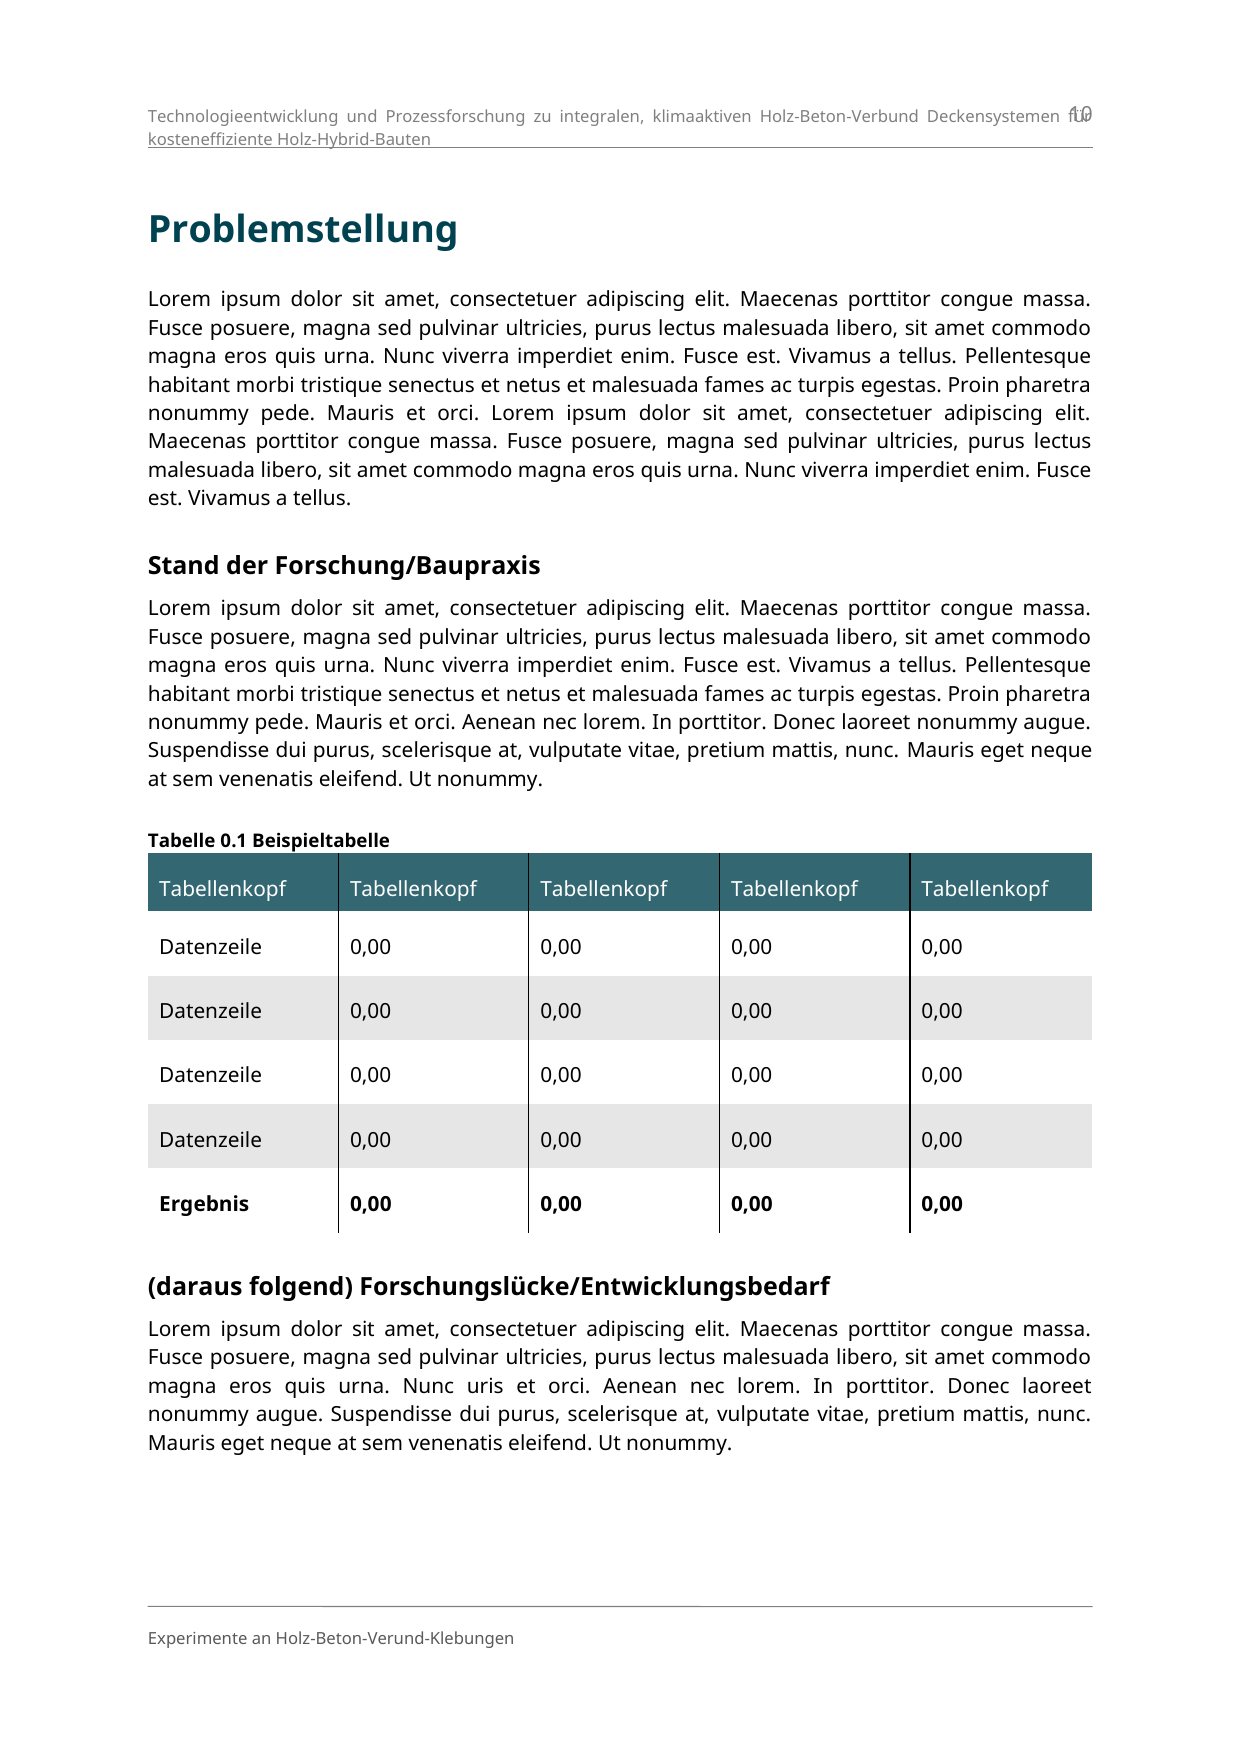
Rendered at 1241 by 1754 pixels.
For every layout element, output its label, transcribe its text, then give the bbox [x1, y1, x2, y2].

table_cell 0,00 [529, 911, 719, 976]
subtitle Problemstellung [148, 202, 1092, 253]
table_cell 0,00 [911, 1169, 1092, 1233]
table_cell 0,00 [911, 976, 1092, 1040]
text Lorem ipsum dolor sit amet, consectetuer adipiscing elit. Maecenas porttitor congue massa. Fusce posuere, magna sed pulvinar ultricies, purus lectus malesuada libero, sit amet commodo magna eros quis urna. Nunc viverra imperdiet enim. Fusce est. Vivamus a tellus. Pellentesque habitant morbi tristique senectus et netus et malesuada fames ac turpis egestas. Proin pharetra nonummy pede. Mauris et orci. Lorem ipsum dolor sit amet, consectetuer adipiscing elit. Maecenas porttitor congue massa. Fusce posuere, magna sed pulvinar ultricies, purus lectus malesuada libero, sit amet commodo magna eros quis urna. Nunc viverra imperdiet enim. Fusce est. Vivamus a tellus. [148, 284, 1092, 512]
table_cell 0,00 [720, 976, 909, 1040]
table_cell Datenzeile [148, 1104, 338, 1168]
table_cell 0,00 [339, 1169, 528, 1233]
table_cell Datenzeile [148, 911, 338, 976]
table_header Tabellenkopf [529, 853, 719, 911]
table_cell 0,00 [911, 911, 1092, 976]
subtitle Stand der Forschung/Baupraxis [148, 547, 1092, 581]
subtitle (daraus folgend) Forschungslücke/Entwicklungsbedarf [148, 1268, 1092, 1302]
table_cell 0,00 [911, 1104, 1092, 1168]
table_cell 0,00 [529, 1169, 719, 1233]
table_cell 0,00 [720, 1040, 909, 1104]
table_cell 0,00 [720, 1169, 909, 1233]
table_header Tabellenkopf [339, 853, 528, 911]
table_cell 0,00 [720, 1104, 909, 1168]
table_cell Datenzeile [148, 976, 338, 1040]
table_cell 0,00 [720, 911, 909, 976]
table_cell 0,00 [339, 976, 528, 1040]
table_cell 0,00 [529, 1040, 719, 1104]
table_cell 0,00 [339, 1040, 528, 1104]
text Lorem ipsum dolor sit amet, consectetuer adipiscing elit. Maecenas porttitor congue massa. Fusce posuere, magna sed pulvinar ultricies, purus lectus malesuada libero, sit amet commodo magna eros quis urna. Nunc uris et orci. Aenean nec lorem. In porttitor. Donec laoreet nonummy augue. Suspendisse dui purus, scelerisque at, vulputate vitae, pretium mattis, nunc. Mauris eget neque at sem venenatis eleifend. Ut nonummy. [148, 1314, 1092, 1456]
table_cell 0,00 [529, 1104, 719, 1168]
table_cell 0,00 [339, 911, 528, 976]
table_cell 0,00 [529, 976, 719, 1040]
text Lorem ipsum dolor sit amet, consectetuer adipiscing elit. Maecenas porttitor congue massa. Fusce posuere, magna sed pulvinar ultricies, purus lectus malesuada libero, sit amet commodo magna eros quis urna. Nunc viverra imperdiet enim. Fusce est. Vivamus a tellus. Pellentesque habitant morbi tristique senectus et netus et malesuada fames ac turpis egestas. Proin pharetra nonummy pede. Mauris et orci. Aenean nec lorem. In porttitor. Donec laoreet nonummy augue. Suspendisse dui purus, scelerisque at, vulputate vitae, pretium mattis, nunc. Mauris eget neque at sem venenatis eleifend. Ut nonummy. [148, 593, 1092, 792]
table_header Tabellenkopf [720, 853, 909, 911]
table_cell 0,00 [911, 1040, 1092, 1104]
table_cell Datenzeile [148, 1040, 338, 1104]
table_header Tabellenkopf [911, 853, 1092, 911]
table_cell 0,00 [339, 1104, 528, 1168]
table_cell Ergebnis [148, 1169, 338, 1233]
table_header Tabellenkopf [148, 853, 338, 911]
